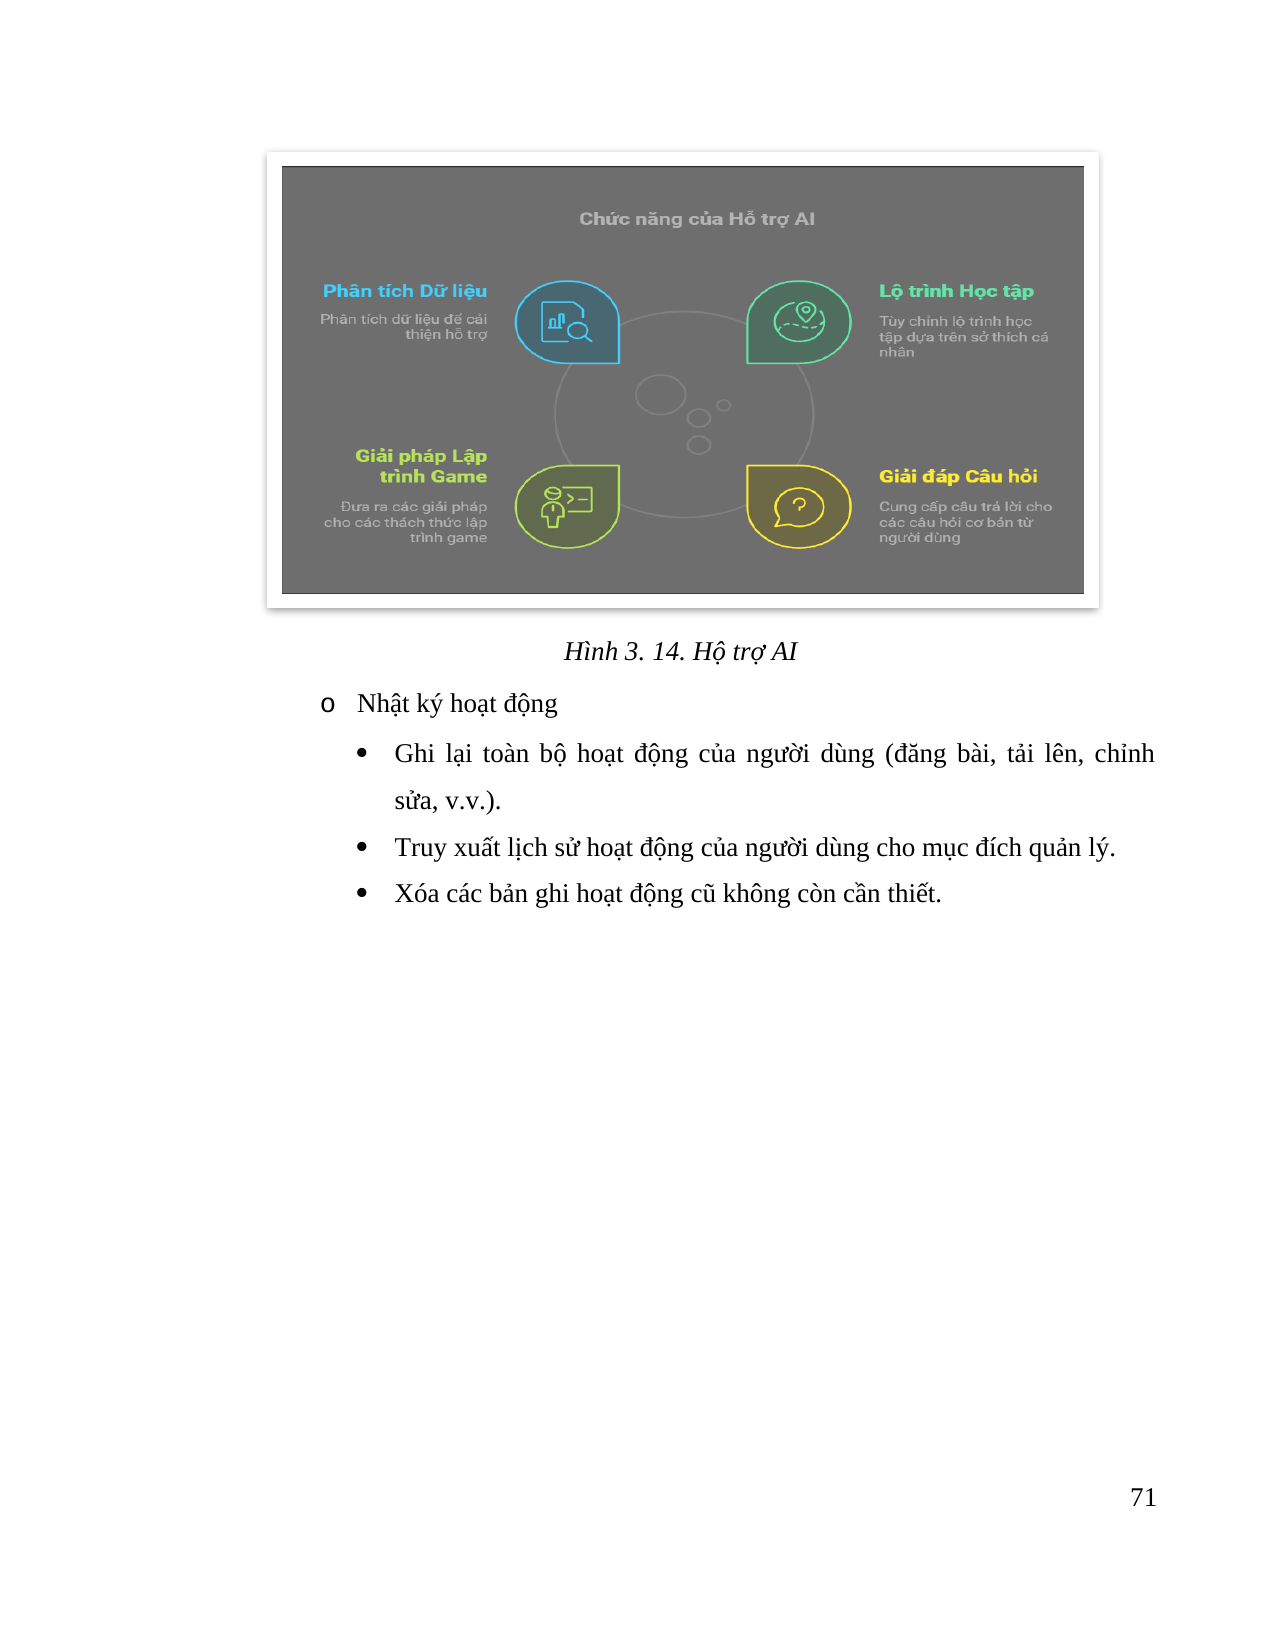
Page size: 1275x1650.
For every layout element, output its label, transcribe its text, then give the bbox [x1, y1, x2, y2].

list Xóa các bản ghi hoạt động cũ không còn cần thiết. [357, 878, 1157, 909]
list Nhật ký hoạt động [319, 687, 1157, 721]
text Hình 3. 14. Hộ trợ AI [207, 635, 1157, 666]
list Truy xuất lịch sử hoạt động của người dùng cho mục đích quản lý. [357, 831, 1157, 862]
list Ghi lại toàn bộ hoạt động của người dùng (đăng bài, tải lên, chỉnh sửa, v.v.). [357, 737, 1157, 815]
picture [282, 166, 1084, 594]
